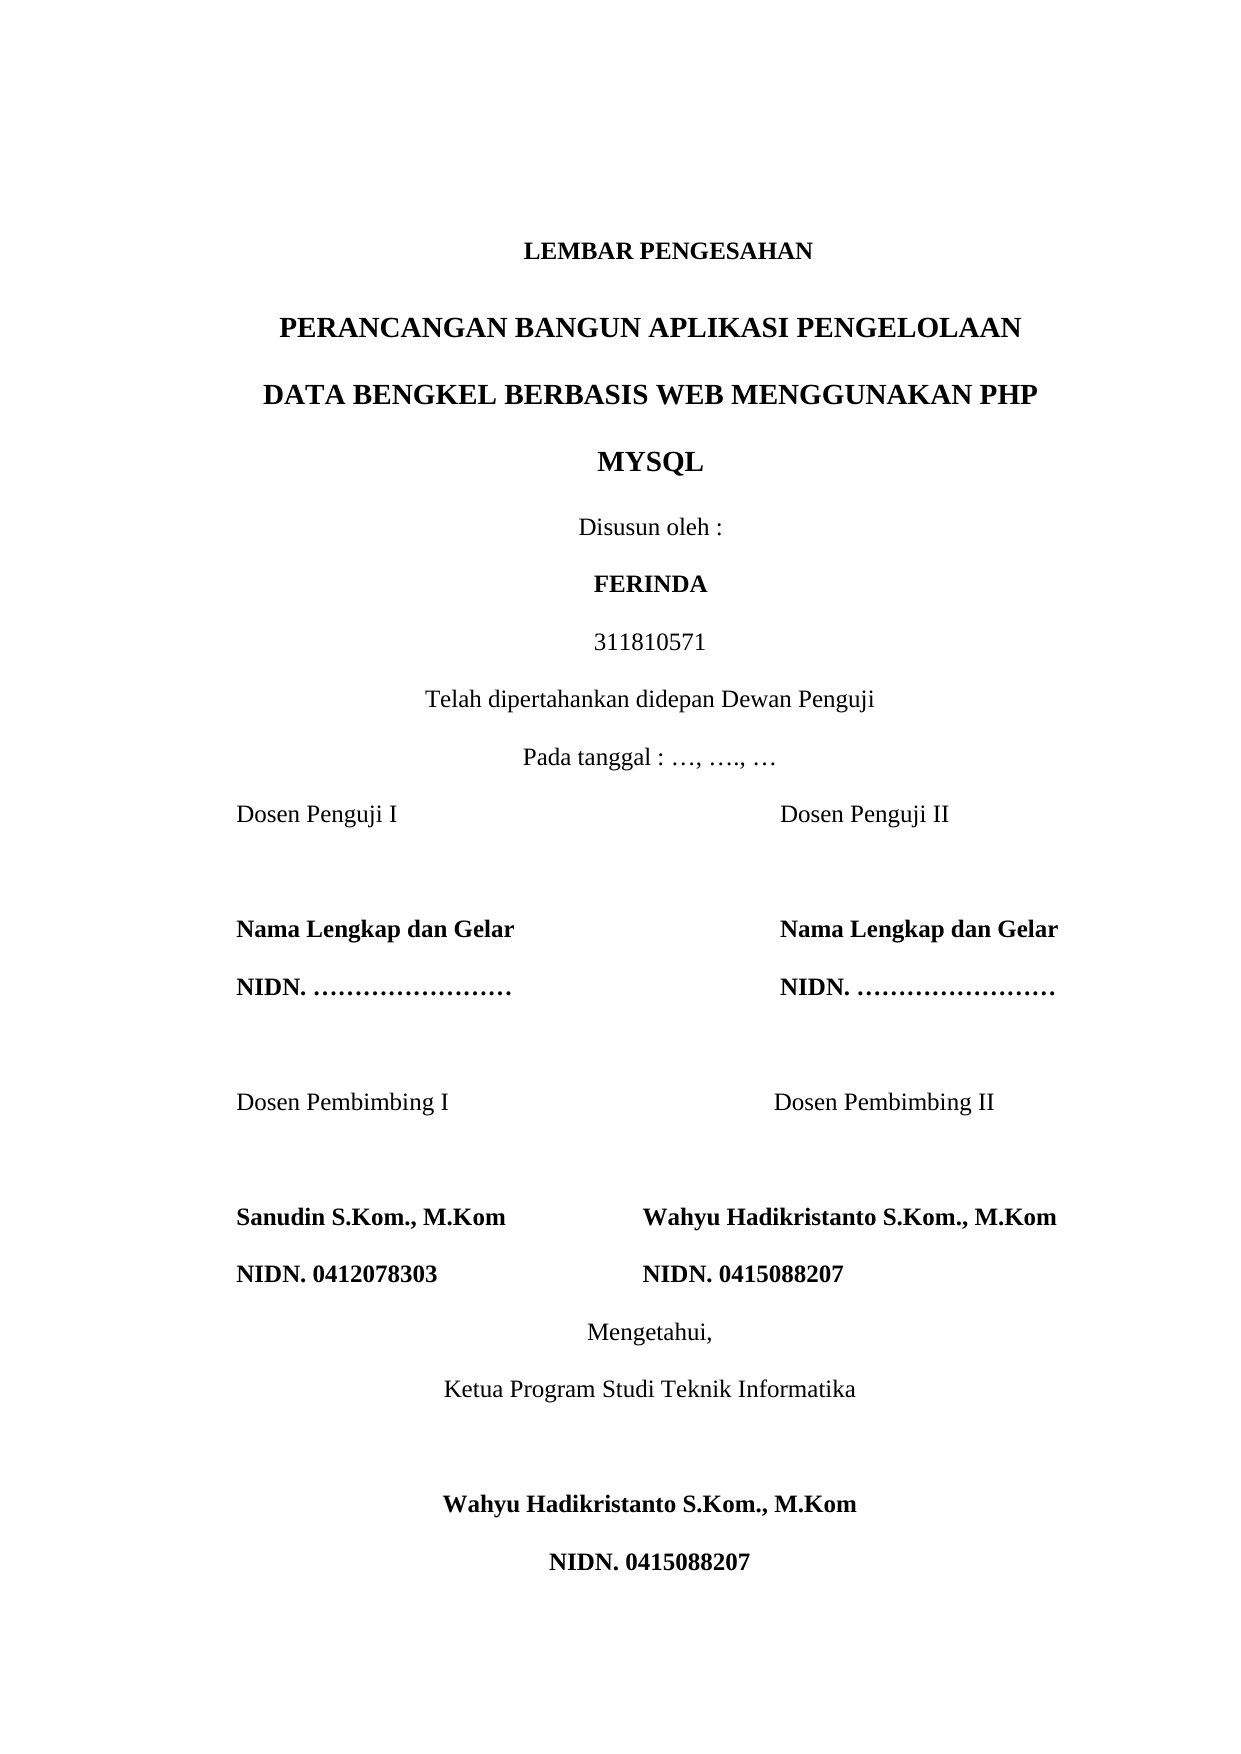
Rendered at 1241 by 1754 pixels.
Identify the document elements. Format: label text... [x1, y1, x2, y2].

text Ketua Program Studi Teknik Informatika [236, 1374, 1063, 1403]
text Wahyu Hadikristanto S.Kom., M.Kom [236, 1489, 1063, 1518]
text NIDN. …………………… NIDN. …………………… [236, 972, 1063, 1000]
text FERINDA [238, 569, 1063, 598]
text Mengetahui, [236, 1317, 1063, 1345]
subtitle LEMBAR PENGESAHAN [274, 236, 1063, 265]
text NIDN. 0412078303 NIDN. 0415088207 [236, 1259, 1063, 1288]
text 311810571 [236, 627, 1063, 655]
text Telah dipertahankan didepan Dewan Penguji [236, 684, 1063, 713]
text PERANCANGAN BANGUN APLIKASI PENGELOLAAN DATA BENGKEL BERBASIS WEB MENGGUNAKAN PHP MYSQL [238, 310, 1063, 478]
text Dosen Penguji I Dosen Penguji II [236, 799, 1063, 828]
text Disusun oleh : [238, 512, 1063, 540]
text Sanudin S.Kom., M.Kom Wahyu Hadikristanto S.Kom., M.Kom [236, 1202, 1063, 1230]
text Nama Lengkap dan Gelar Nama Lengkap dan Gelar [236, 914, 1063, 943]
text NIDN. 0415088207 [236, 1547, 1063, 1575]
text Dosen Pembimbing I Dosen Pembimbing II [236, 1087, 1063, 1115]
text Pada tanggal : …, …., … [236, 742, 1063, 770]
